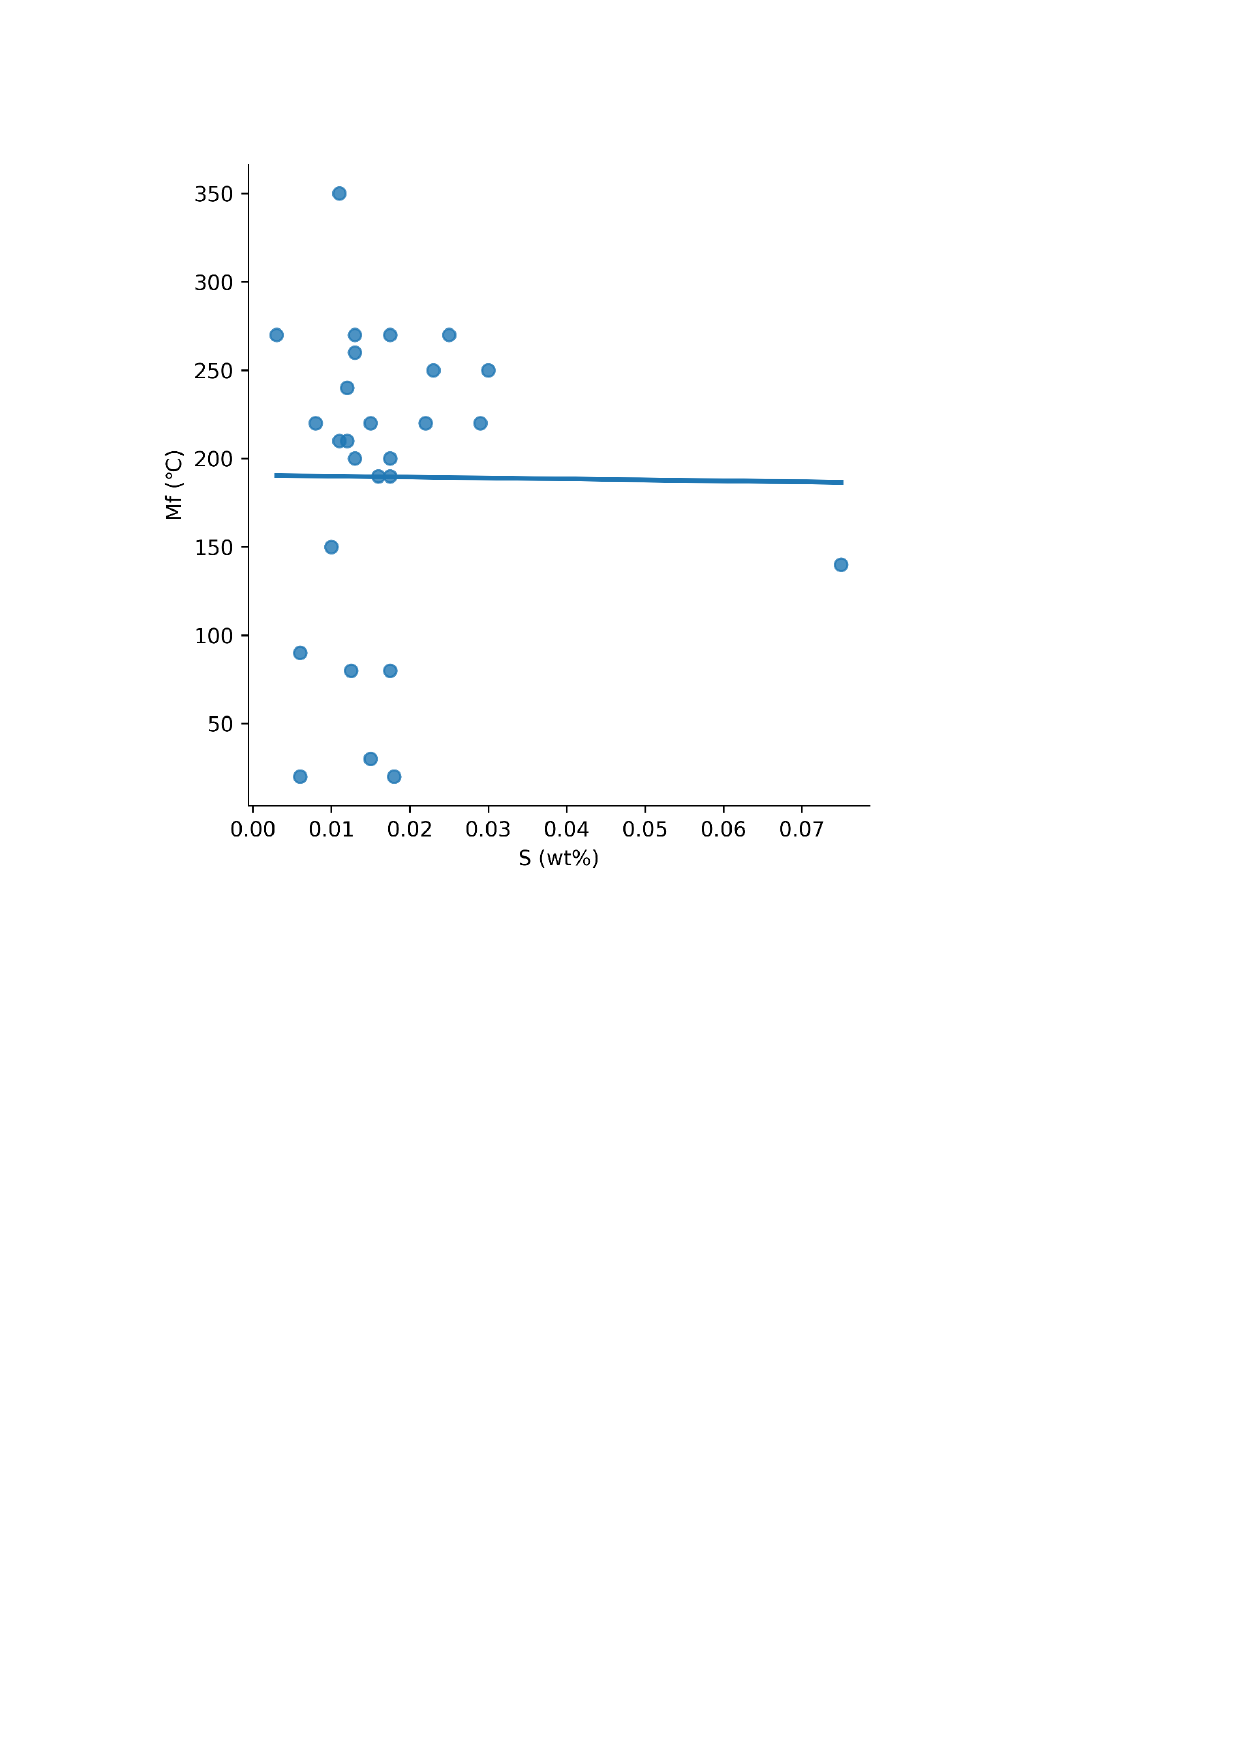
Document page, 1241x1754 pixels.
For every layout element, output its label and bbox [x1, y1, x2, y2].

picture [150, 150, 884, 884]
